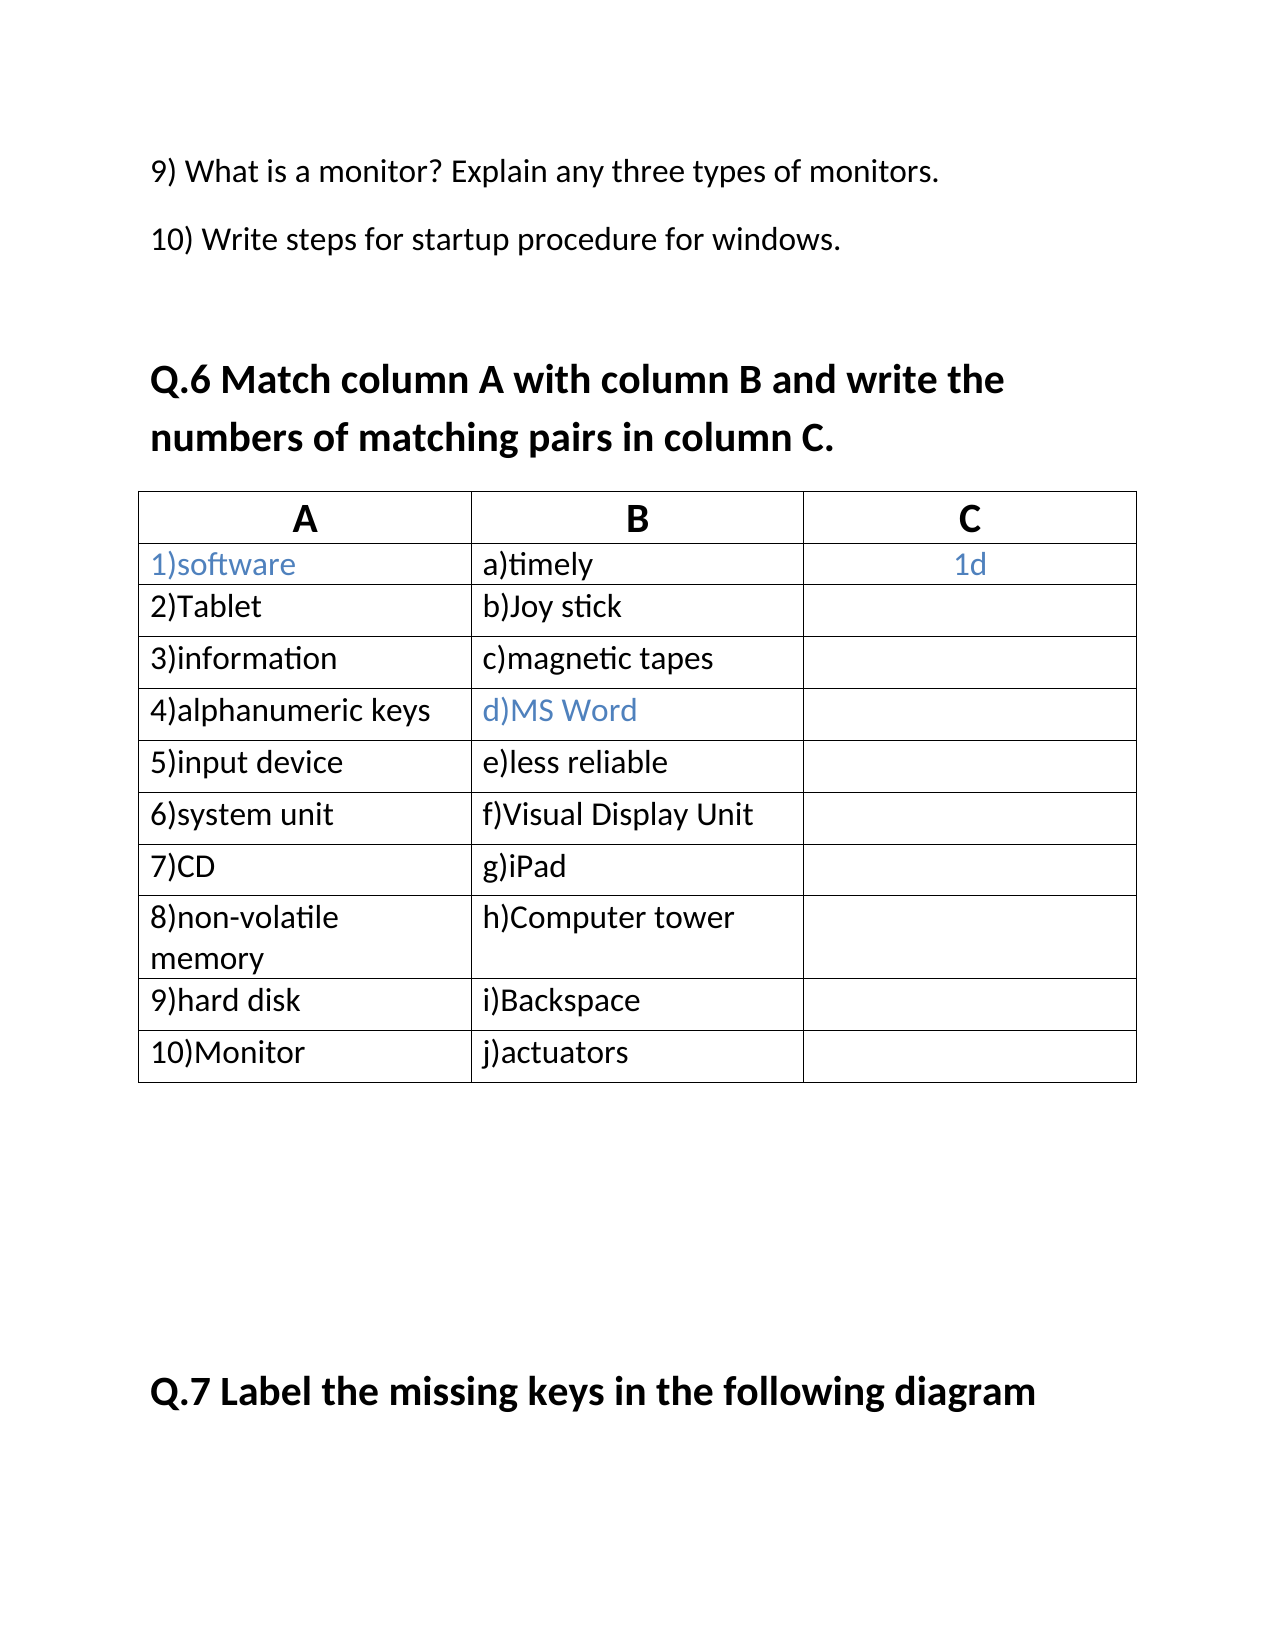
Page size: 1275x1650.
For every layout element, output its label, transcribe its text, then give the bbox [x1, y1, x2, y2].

table_cell [804, 979, 1136, 1030]
table_cell 9)hard disk [139, 979, 471, 1030]
table_cell g)iPad [472, 845, 803, 895]
text Q.6 Match column A with column B and write the numbers of matching pairs in column C. [150, 353, 1125, 462]
table_cell 4)alphanumeric keys [139, 689, 471, 740]
table_cell [804, 741, 1136, 792]
table_header B [472, 492, 803, 542]
table_cell [804, 637, 1136, 688]
table_cell a)timely [472, 544, 803, 584]
table_cell j)actuators [472, 1031, 803, 1082]
table_cell c)magnetic tapes [472, 637, 803, 688]
table_header C [804, 492, 1136, 542]
table_cell 2)Tablet [139, 585, 471, 636]
table_cell [804, 793, 1136, 843]
table_cell 10)Monitor [139, 1031, 471, 1082]
text Q.7 Label the missing keys in the following diagram [150, 1365, 1125, 1416]
table_header A [139, 492, 471, 542]
text 10) Write steps for startup procedure for windows. [150, 218, 1125, 258]
text 9) What is a monitor? Explain any three types of monitors. [150, 150, 1125, 191]
table_cell [804, 585, 1136, 636]
table_cell h)Computer tower [472, 896, 803, 978]
table_cell 1d [804, 544, 1136, 584]
table_cell 5)input device [139, 741, 471, 792]
table_cell [804, 845, 1136, 895]
table_cell b)Joy stick [472, 585, 803, 636]
table_cell [804, 896, 1136, 978]
table_cell [804, 1031, 1136, 1082]
table_cell 3)information [139, 637, 471, 688]
table_cell 8)non-volatile memory [139, 896, 471, 978]
table_cell d)MS Word [472, 689, 803, 740]
table_cell f)Visual Display Unit [472, 793, 803, 843]
table_cell i)Backspace [472, 979, 803, 1030]
table_cell 1)software [139, 544, 471, 584]
table_cell [804, 689, 1136, 740]
table_cell e)less reliable [472, 741, 803, 792]
table_cell 6)system unit [139, 793, 471, 843]
table_cell 7)CD [139, 845, 471, 895]
